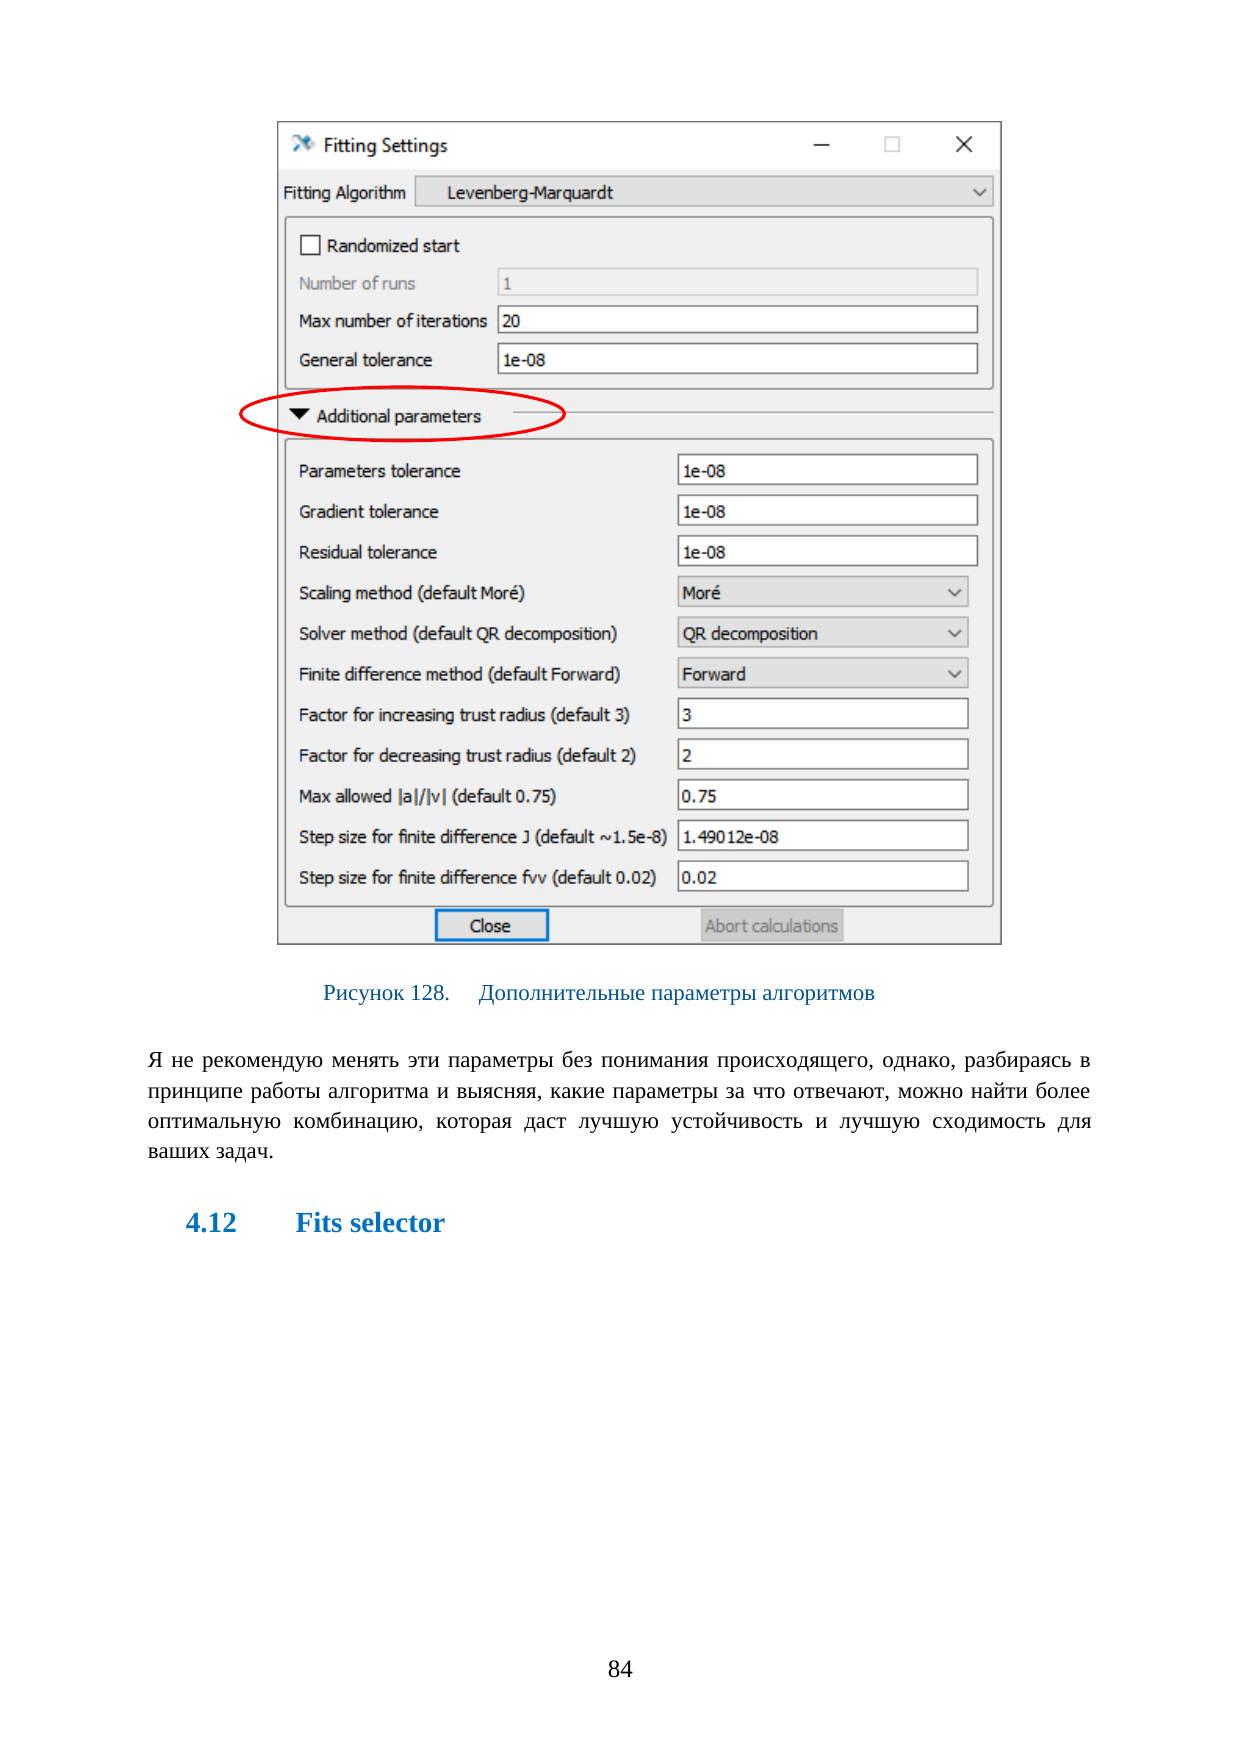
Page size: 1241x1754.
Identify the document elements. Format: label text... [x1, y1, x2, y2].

picture [277, 121, 1002, 945]
subtitle Fits selector [155, 1205, 1093, 1238]
text Я не рекомендую менять эти параметры без понимания происходящего, однако, разбираясь в принципе работы алгоритма и выясняя, какие параметры за что отвечают, можно найти более оптимальную комбинацию, которая даст лучшую устойчивость и лучшую сходимость для ваших задач. [148, 1046, 1093, 1163]
picture [277, 389, 562, 439]
